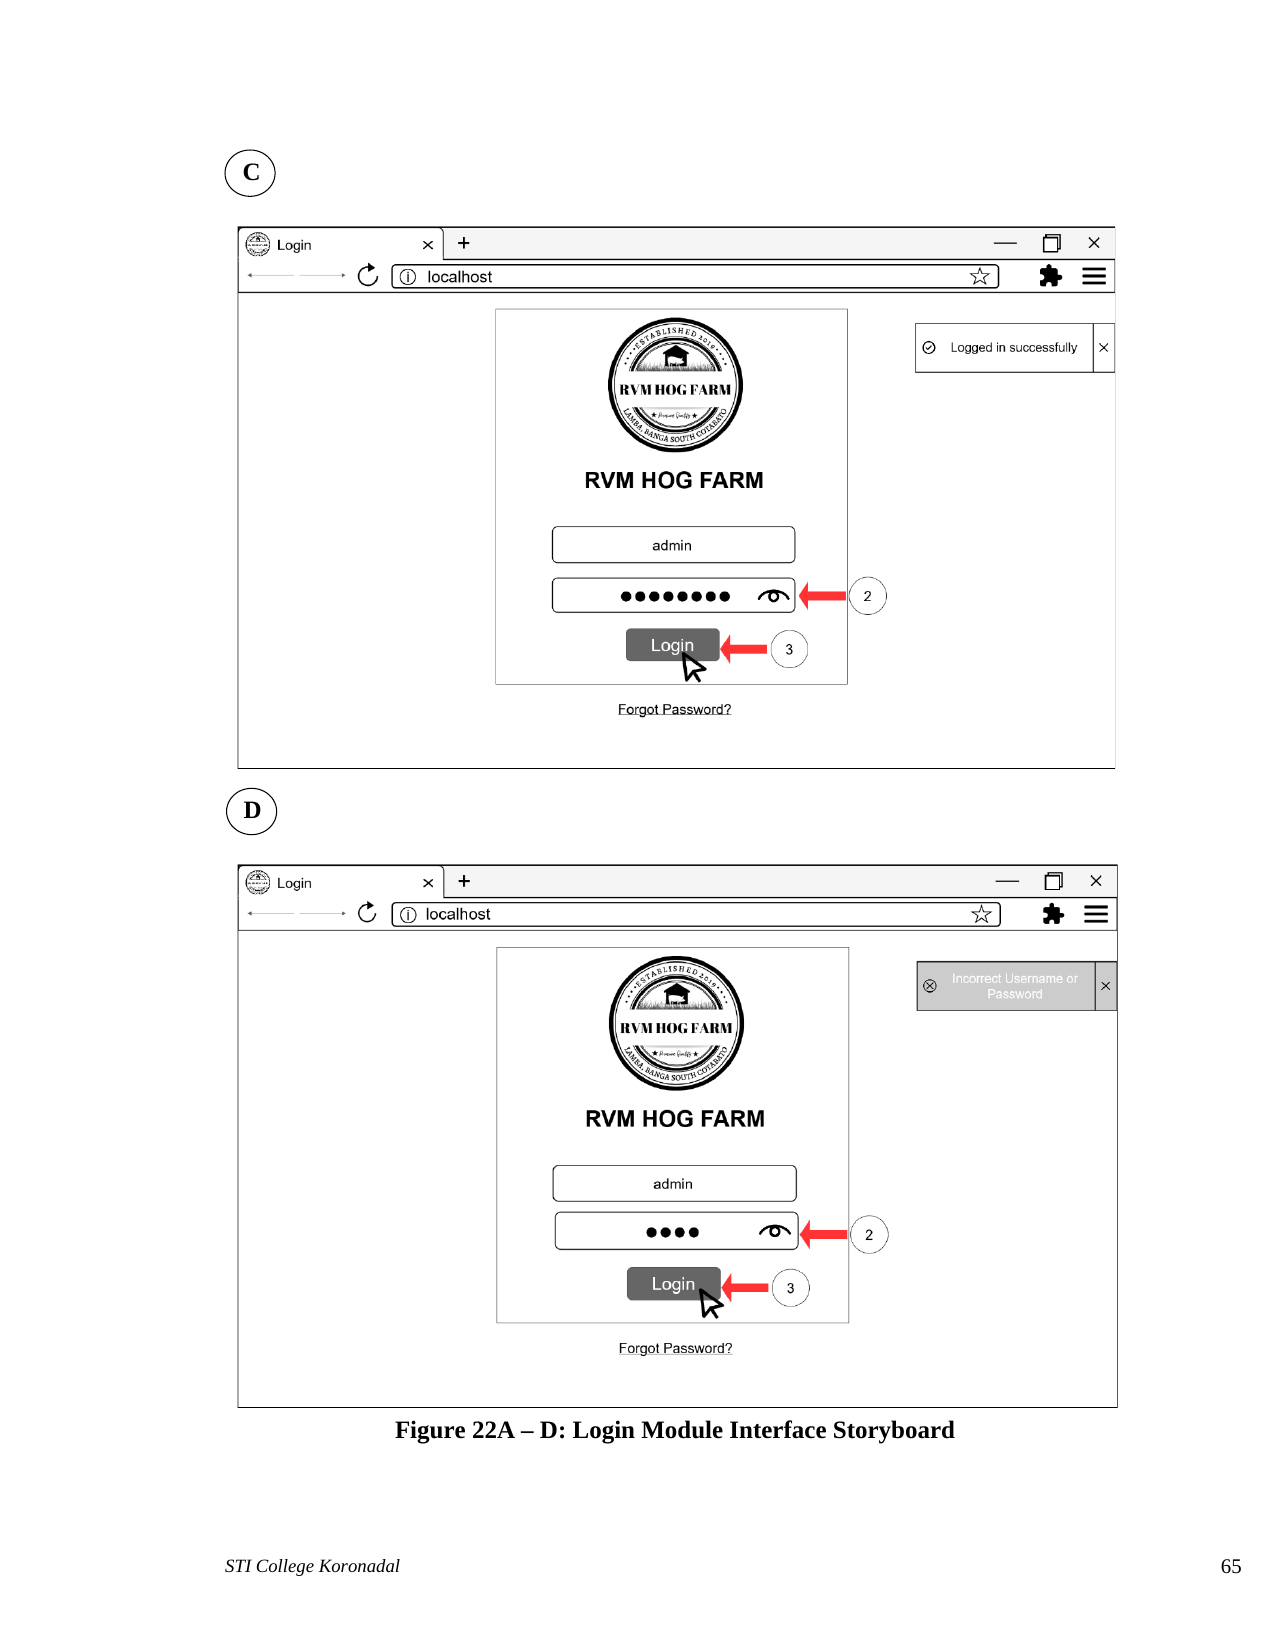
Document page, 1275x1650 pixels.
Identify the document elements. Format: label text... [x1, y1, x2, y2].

picture [237, 225, 1116, 769]
picture [237, 862, 1118, 1408]
text Figure 22A – D: Login Module Interface Storyboard [225, 1415, 1125, 1444]
